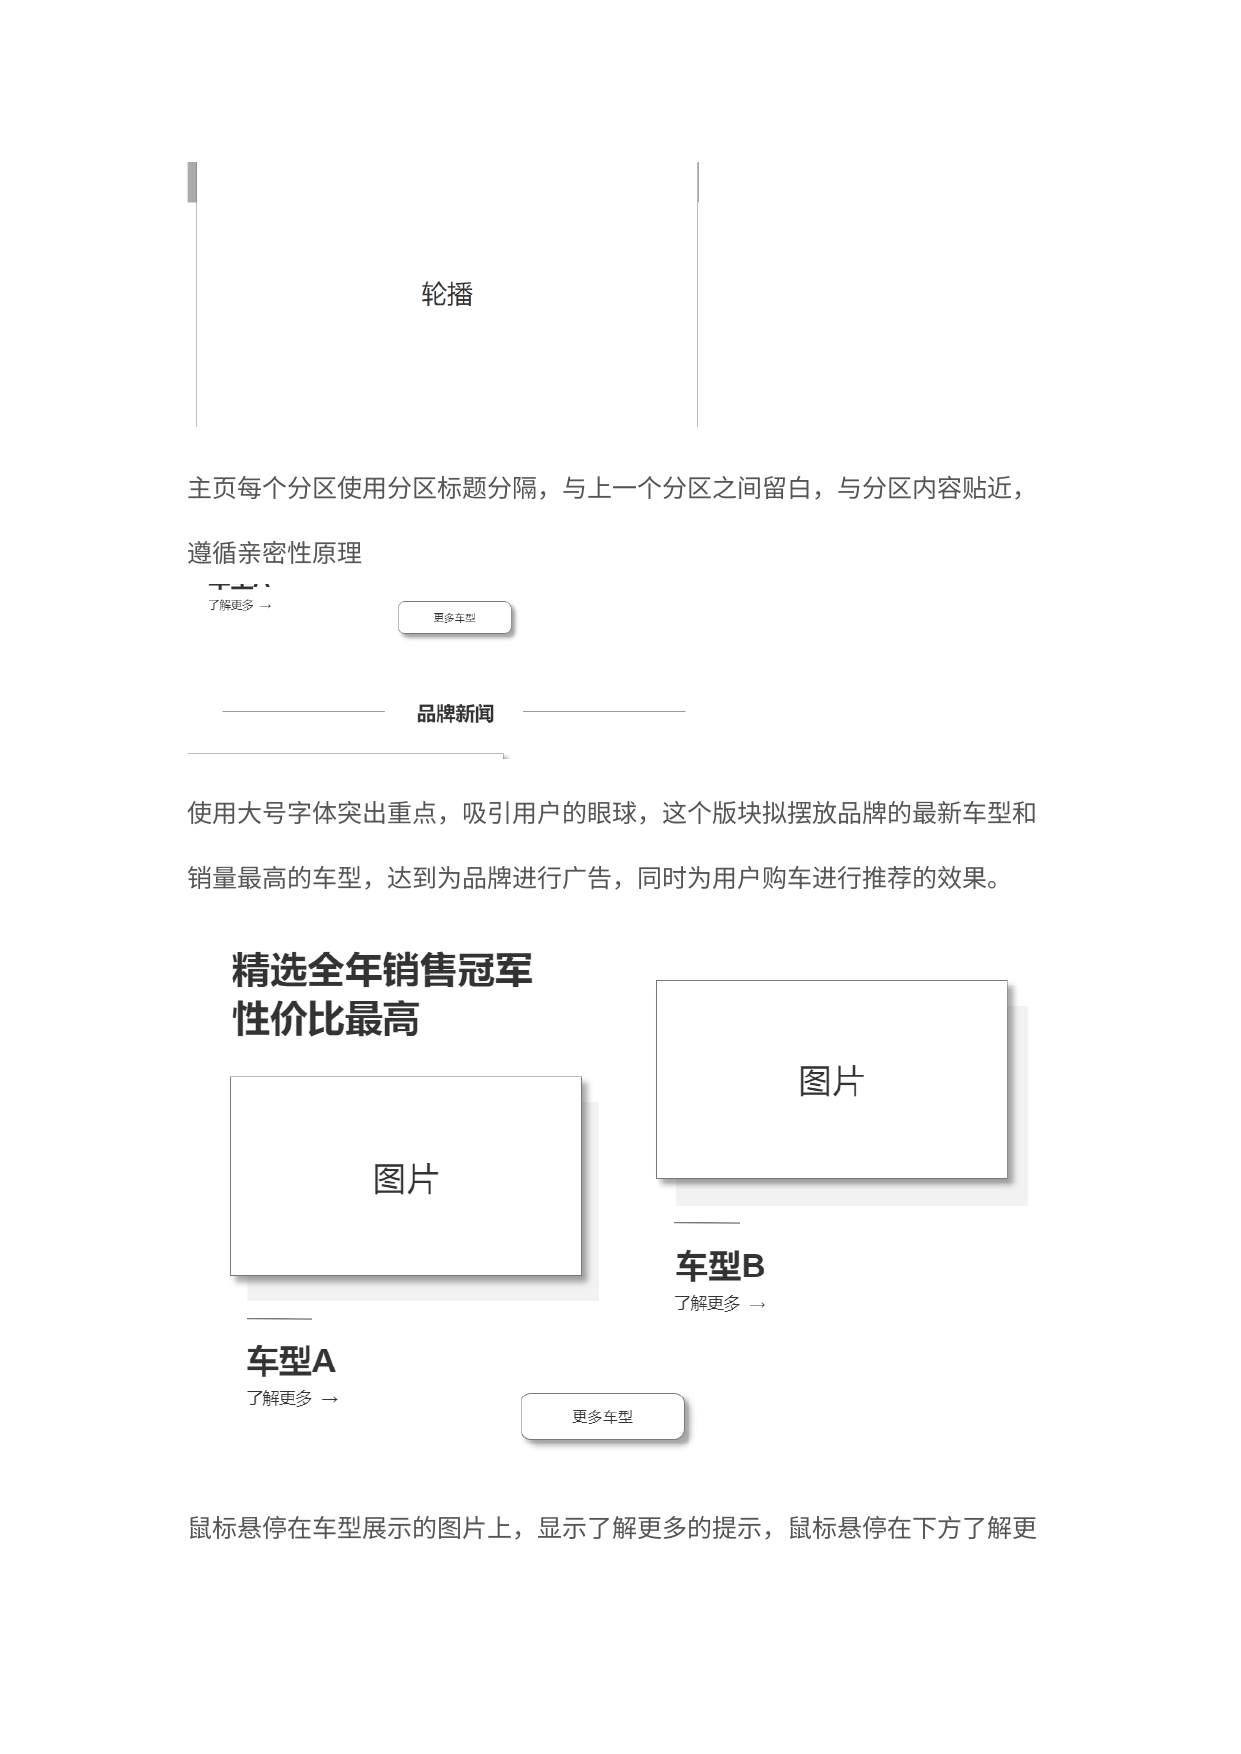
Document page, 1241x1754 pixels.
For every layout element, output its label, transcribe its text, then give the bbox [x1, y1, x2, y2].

picture [187, 162, 699, 427]
picture [187, 584, 789, 759]
text 主页每个分区使用分区标题分隔，与上一个分区之间留白，与分区内容贴近，遵循亲密性原理 [187, 454, 1053, 584]
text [187, 1494, 1053, 1559]
picture [187, 909, 1053, 1458]
text 使用大号字体突出重点，吸引用户的眼球，这个版块拟摆放品牌的最新车型和销量最高的车型，达到为品牌进行广告，同时为用户购车进行推荐的效果。 [187, 779, 1053, 909]
